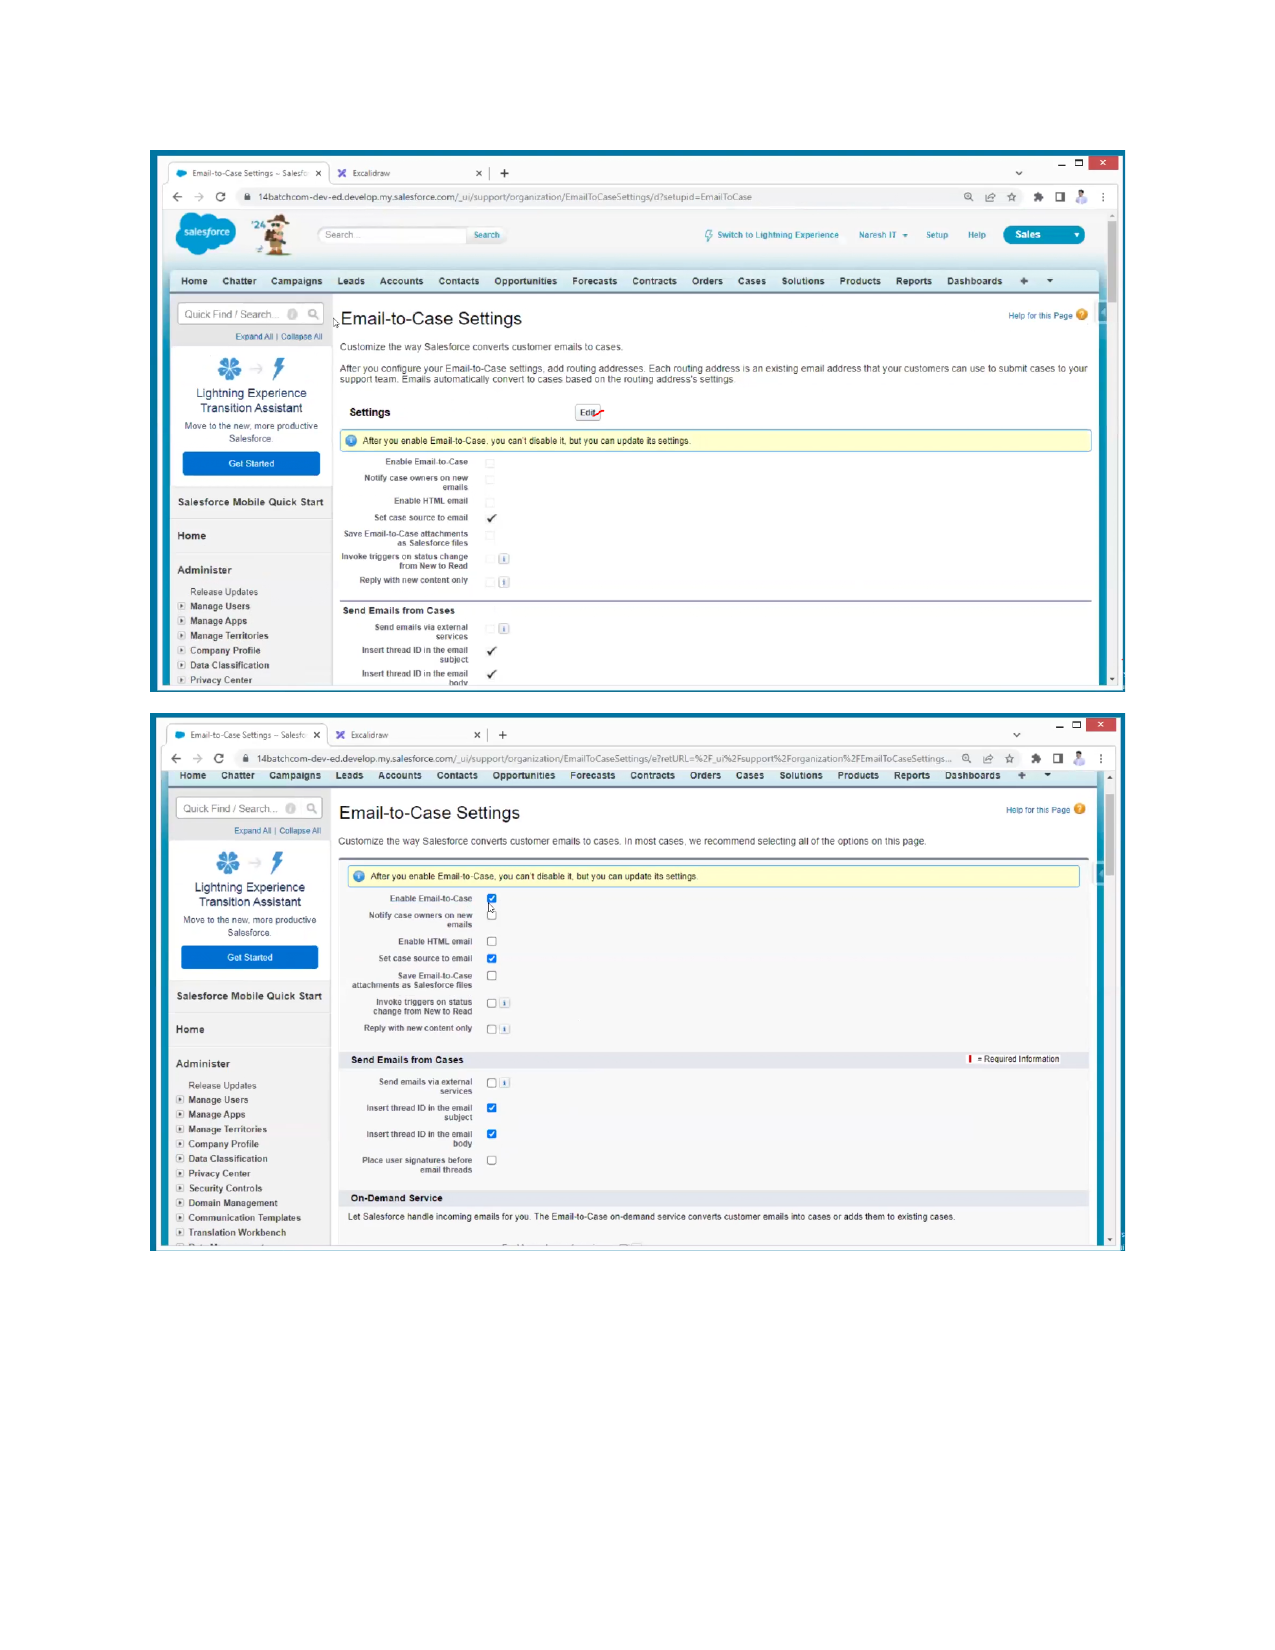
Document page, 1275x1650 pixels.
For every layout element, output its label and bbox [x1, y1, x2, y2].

picture [156, 718, 1123, 1251]
picture [158, 156, 1125, 692]
